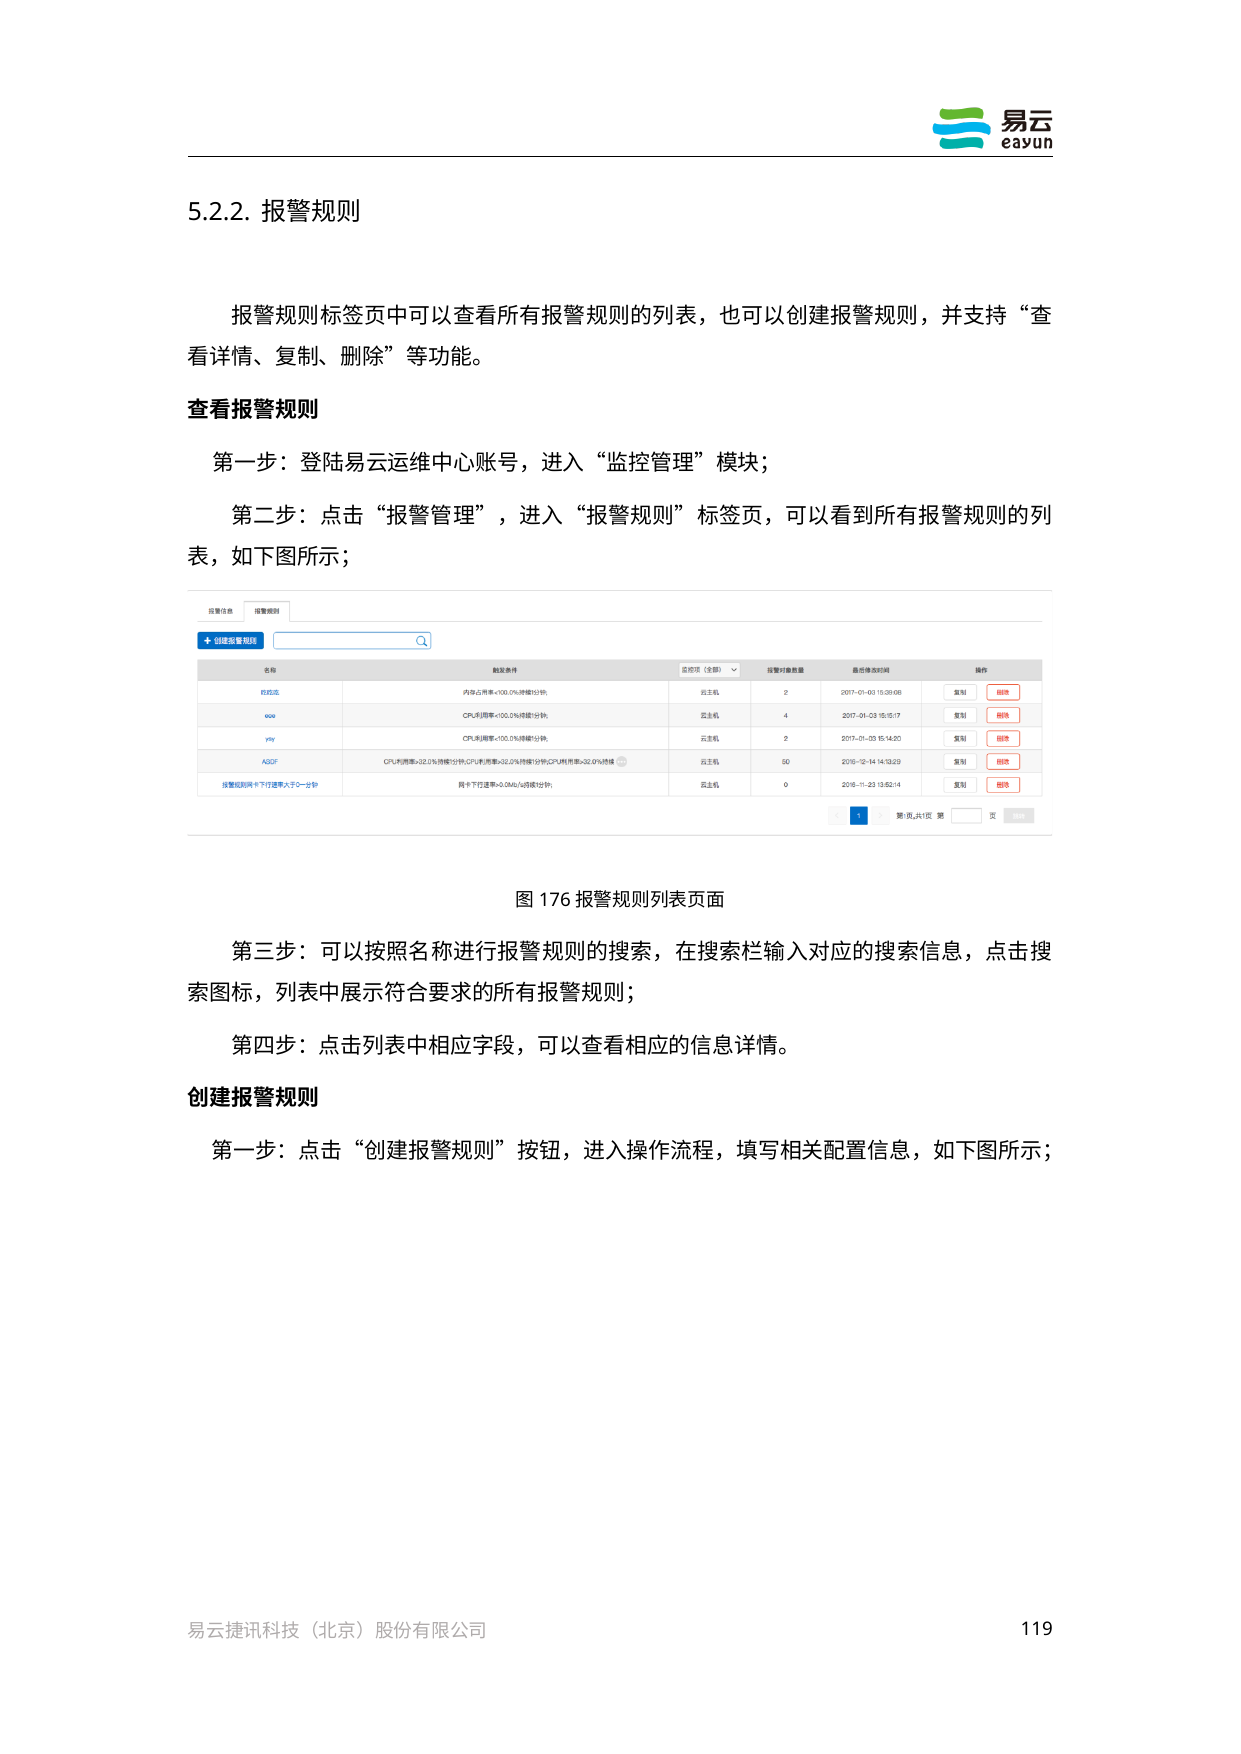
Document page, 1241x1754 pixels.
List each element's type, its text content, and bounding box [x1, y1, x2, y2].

picture [187, 590, 1053, 836]
text 第二步：点击“报警管理”，进入“报警规则”标签页，可以看到所有报警规则的列表，如下图所示； [187, 497, 1053, 571]
picture [932, 97, 1053, 156]
subtitle 报警规则 [187, 176, 1053, 244]
text 查看报警规则 [187, 391, 1053, 425]
text 第三步：可以按照名称进行报警规则的搜索，在搜索栏输入对应的搜索信息，点击搜索图标，列表中展示符合要求的所有报警规则； [187, 933, 1053, 1008]
text 报警规则标签页中可以查看所有报警规则的列表，也可以创建报警规则，并支持“查看详情、复制、删除”等功能。 [187, 297, 1053, 372]
text 第一步：点击“创建报警规则”按钮，进入操作流程，填写相关配置信息，如下图所示； [187, 1132, 1053, 1166]
text 图 176 报警规则列表页面 [187, 881, 1053, 915]
text 第一步：登陆易云运维中心账号，进入“监控管理”模块； [187, 443, 1053, 477]
text 创建报警规则 [187, 1079, 1053, 1113]
text 第四步：点击列表中相应字段，可以查看相应的信息详情。 [187, 1026, 1053, 1060]
